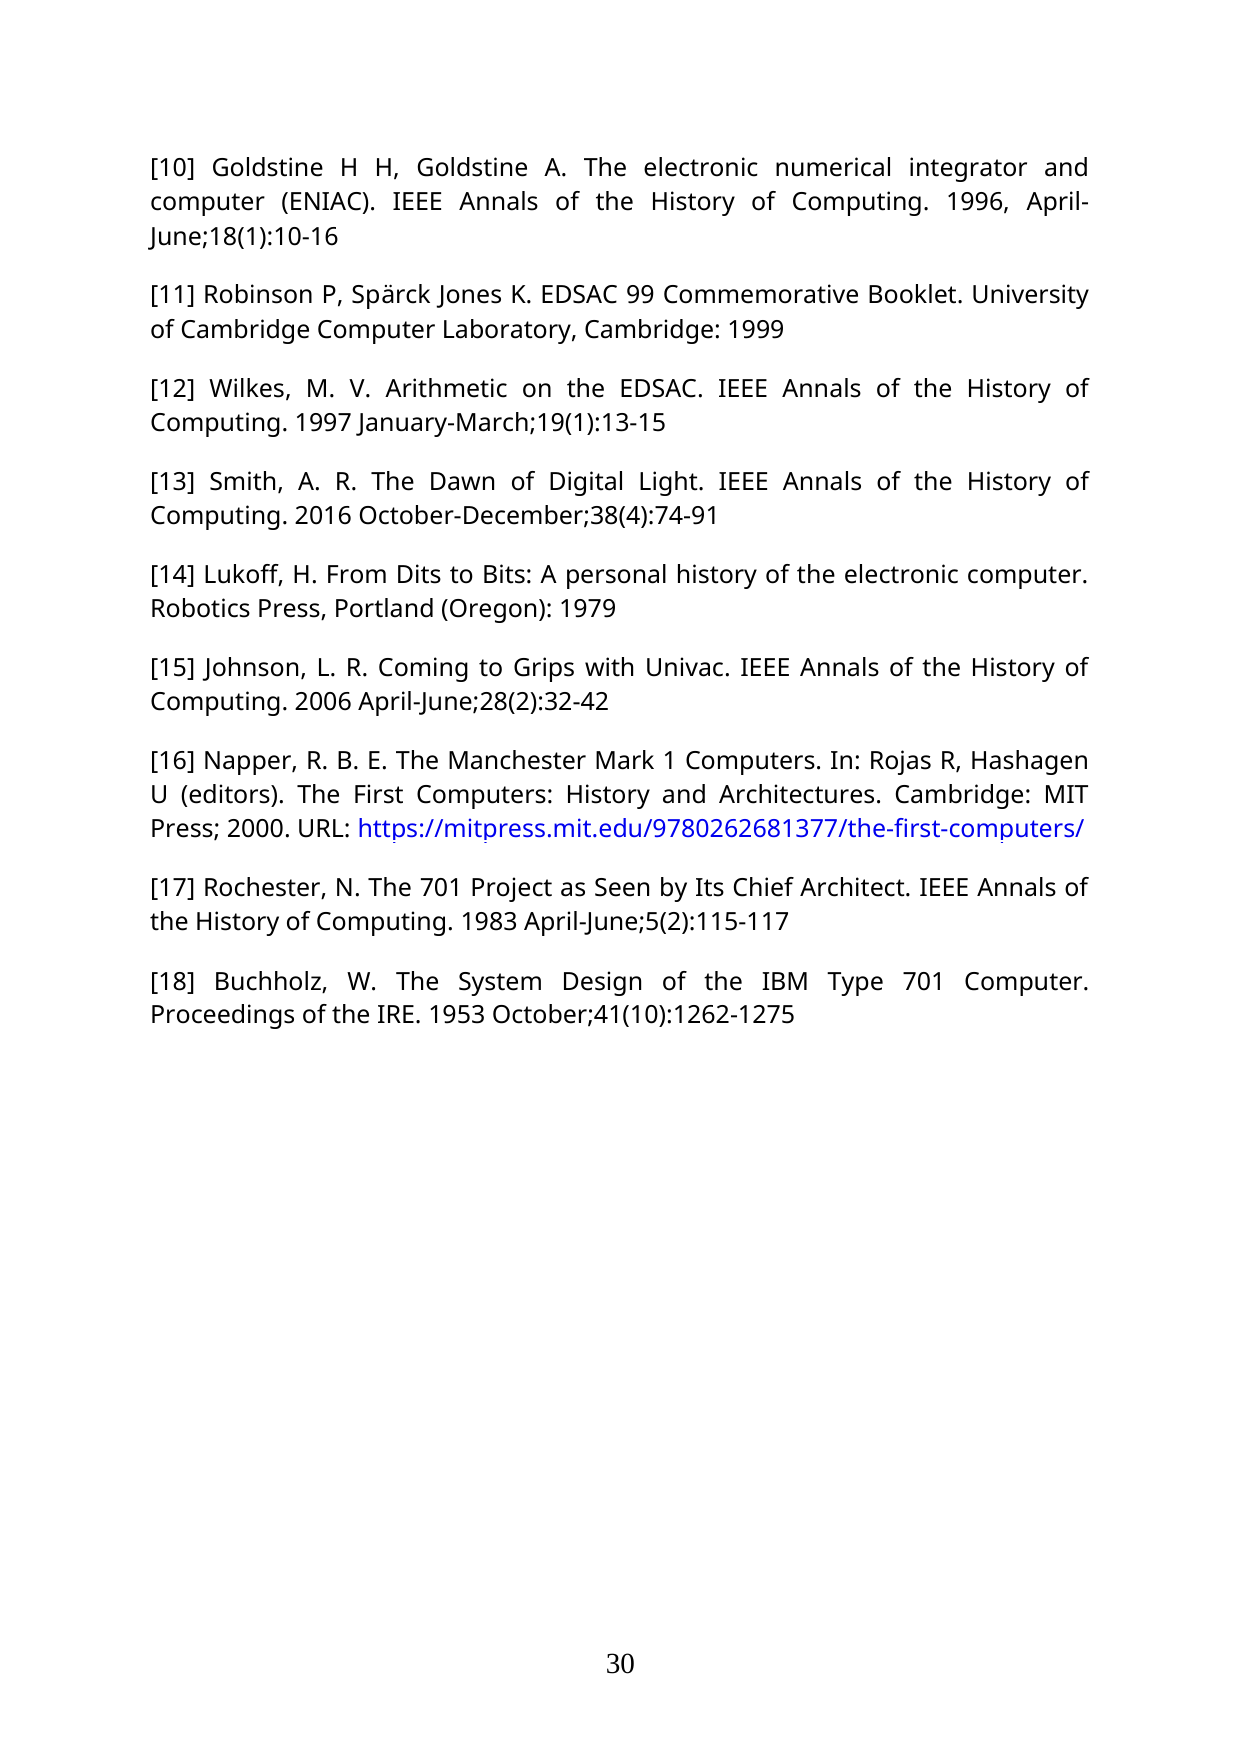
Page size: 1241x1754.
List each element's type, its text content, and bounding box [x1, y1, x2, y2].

text [16] Napper, R. B. E. The Manchester Mark 1 Computers. In: Rojas R, Hashagen U (editors). The First Computers: History and Architectures. Cambridge: MIT Press; 2000. URL: https://mitpress.mit.edu/9780262681377/the-first-computers/ [150, 743, 1090, 845]
text [17] Rochester, N. The 701 Project as Seen by Its Chief Architect. IEEE Annals of the History of Computing. 1983 April-June;5(2):115-117 [150, 870, 1090, 938]
text [10] Goldstine H H, Goldstine A. The electronic numerical integrator and computer (ENIAC). IEEE Annals of the History of Computing. 1996, April-June;18(1):10-16 [150, 150, 1090, 252]
text [18] Buchholz, W. The System Design of the IBM Type 701 Computer. Proceedings of the IRE. 1953 October;41(10):1262-1275 [150, 963, 1090, 1031]
text [14] Lukoff, H. From Dits to Bits: A personal history of the electronic computer. Robotics Press, Portland (Oregon): 1979 [150, 557, 1090, 625]
text [12] Wilkes, M. V. Arithmetic on the EDSAC. IEEE Annals of the History of Computing. 1997 January-March;19(1):13-15 [150, 370, 1090, 438]
text [11] Robinson P, Spärck Jones K. EDSAC 99 Commemorative Booklet. University of Cambridge Computer Laboratory, Cambridge: 1999 [150, 277, 1090, 345]
text [13] Smith, A. R. The Dawn of Digital Light. IEEE Annals of the History of Computing. 2016 October-December;38(4):74-91 [150, 463, 1090, 532]
text [15] Johnson, L. R. Coming to Grips with Univac. IEEE Annals of the History of Computing. 2006 April-June;28(2):32-42 [150, 650, 1090, 718]
